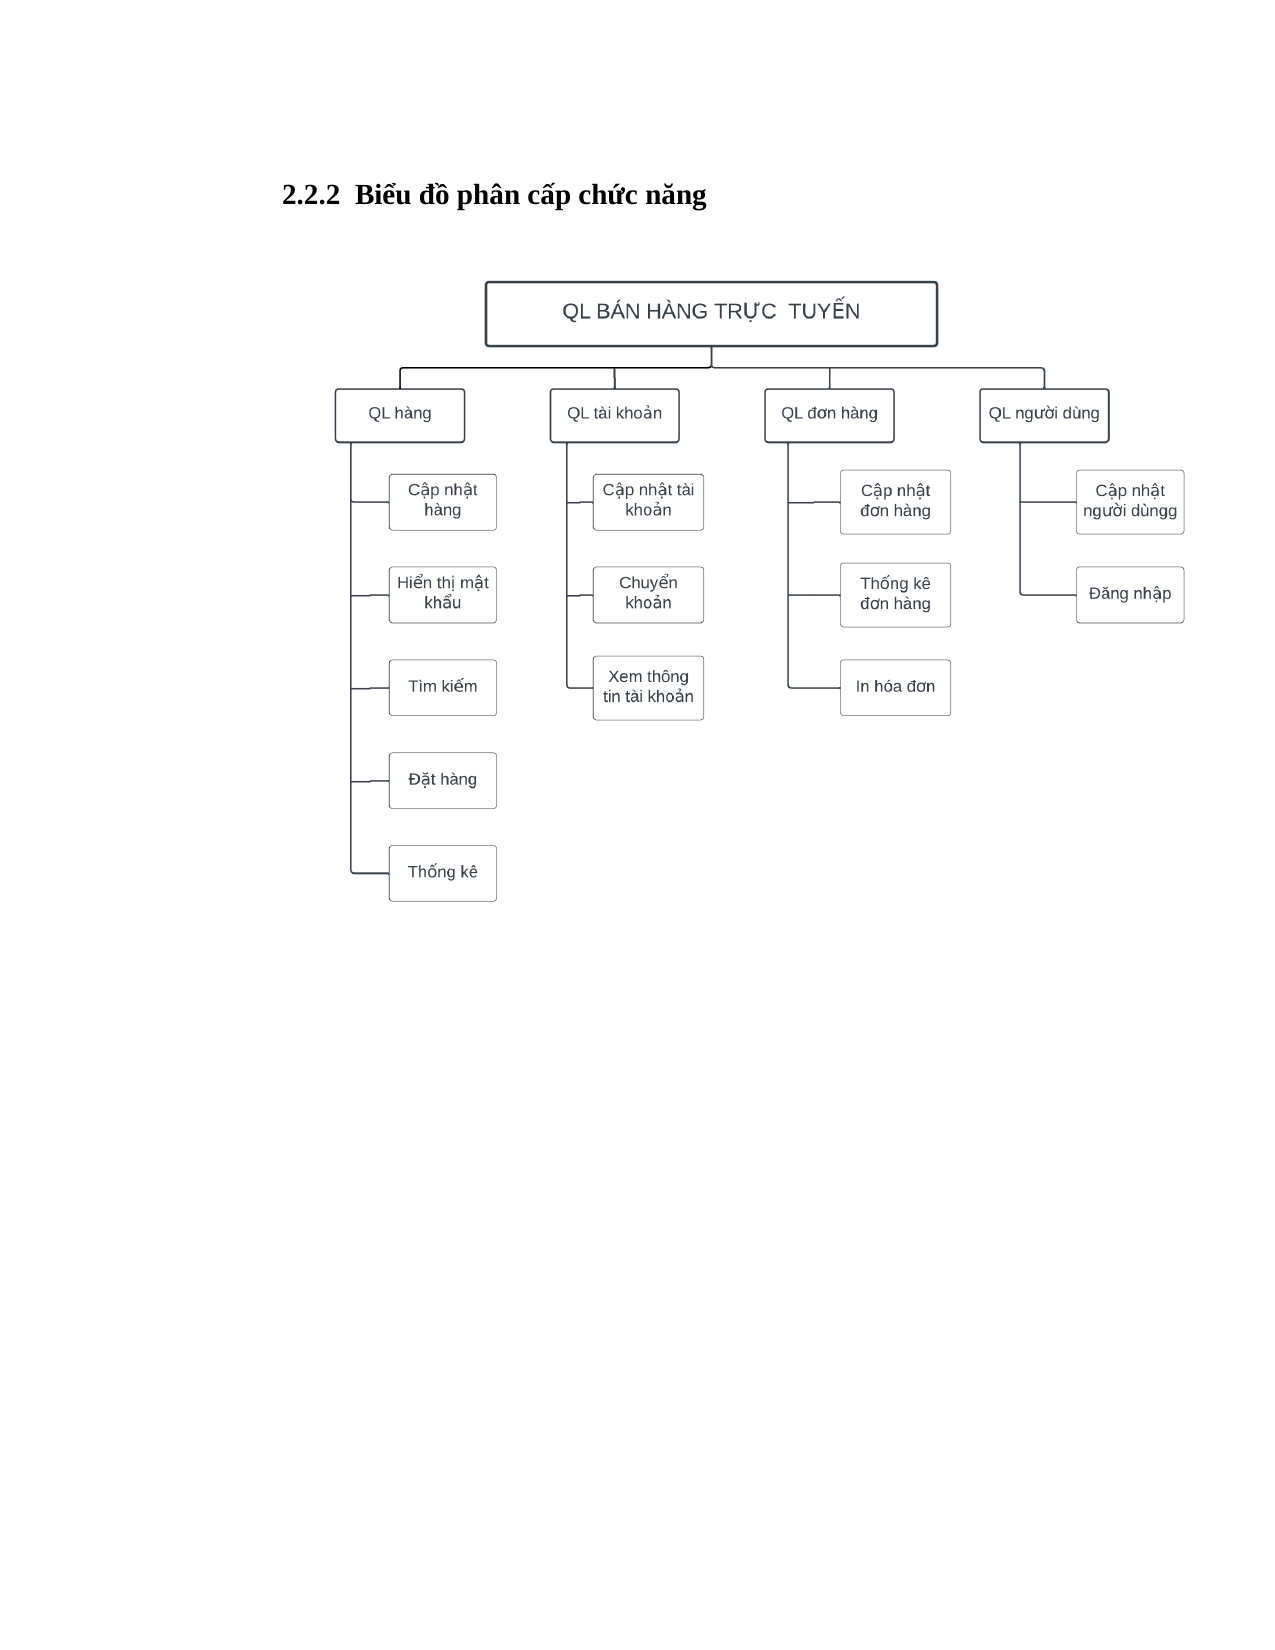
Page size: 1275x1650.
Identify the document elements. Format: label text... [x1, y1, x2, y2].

subtitle 2.2.2 Biểu đồ phân cấp chức năng [207, 177, 1157, 211]
picture [281, 240, 1232, 944]
